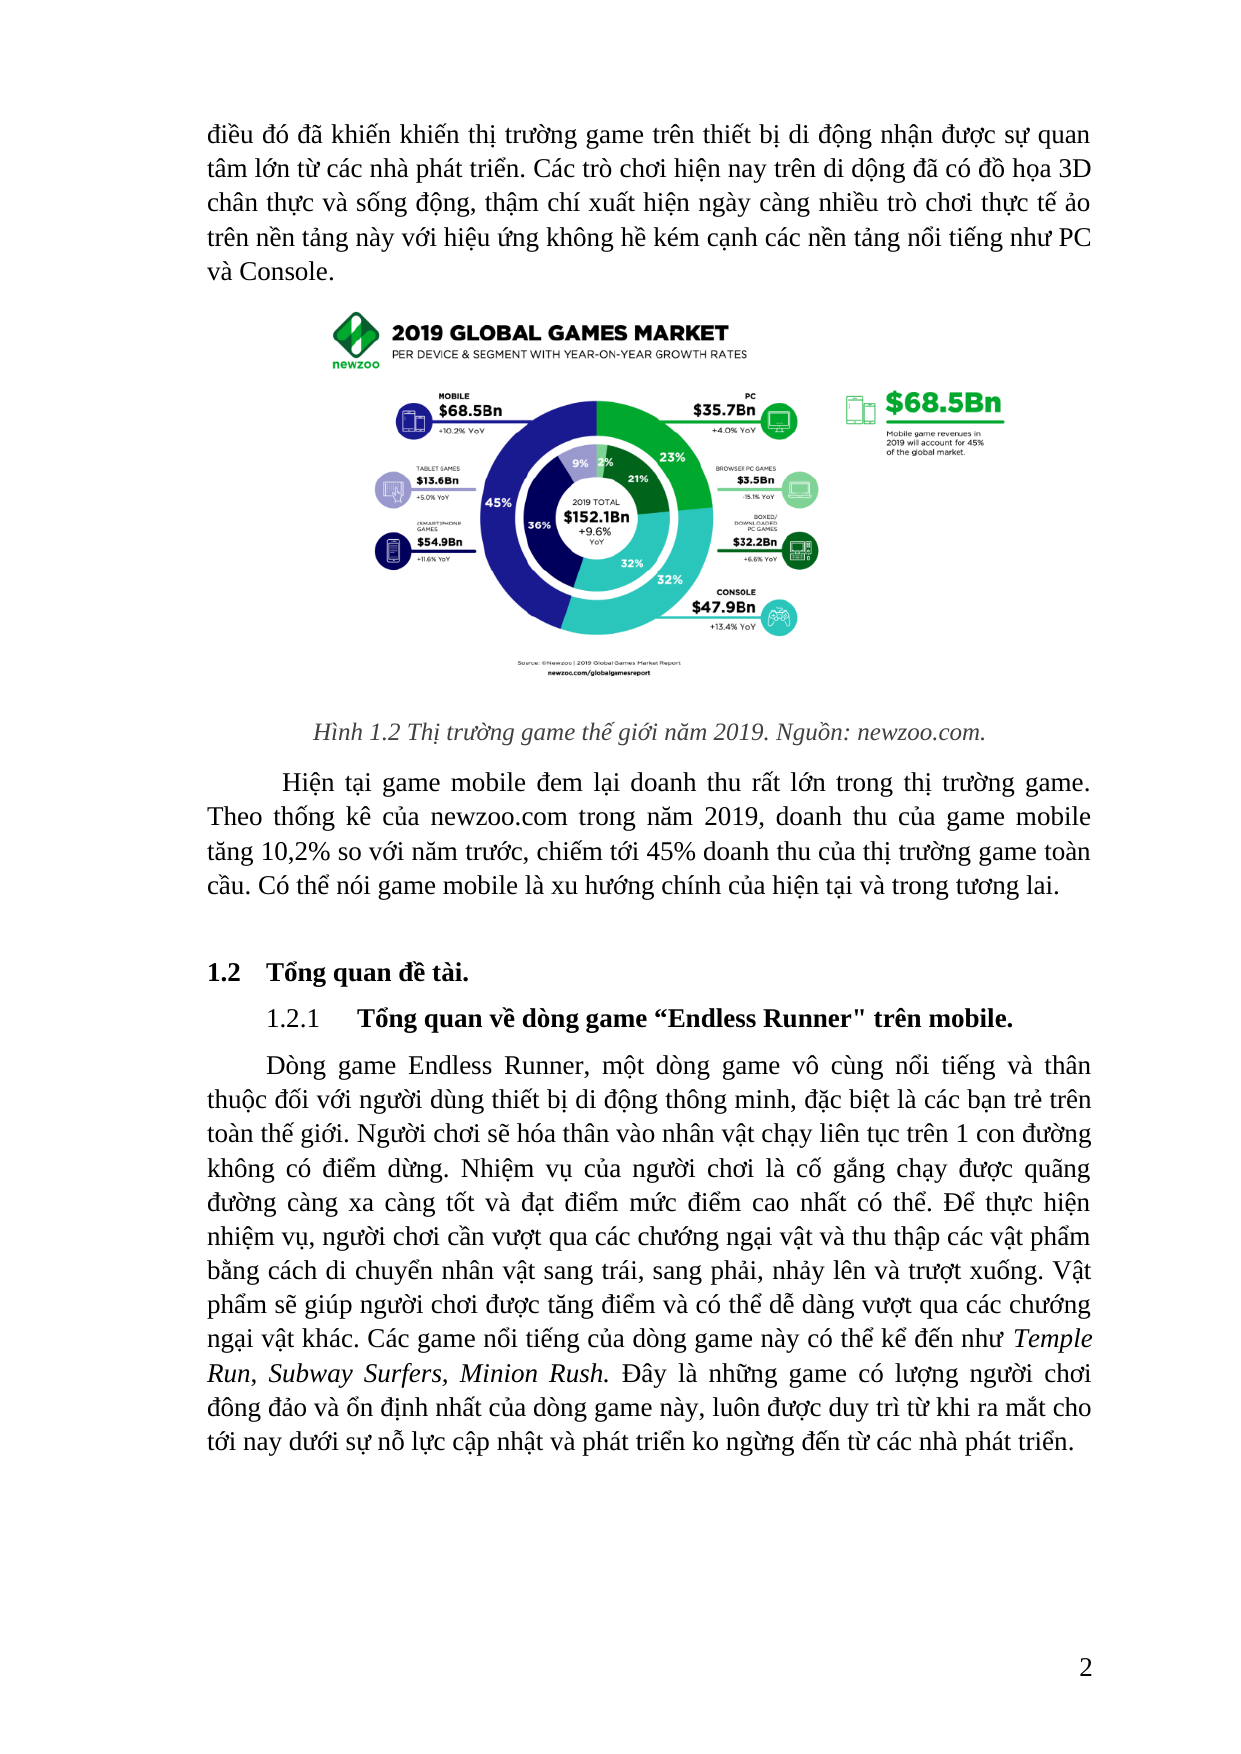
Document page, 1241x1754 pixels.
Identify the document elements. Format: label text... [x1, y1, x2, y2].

picture [312, 295, 1046, 708]
text Hiện tại game mobile đem lại doanh thu rất lớn trong thị trường game. Theo thống kê của newzoo.com trong năm 2019, doanh thu của game mobile tăng 10,2% so với năm trước, chiếm tới 45% doanh thu của thị trường game toàn cầu. Có thể nói game mobile là xu hướng chính của hiện tại và trong tương lai. [207, 766, 1092, 900]
subtitle Tổng quan đề tài. [207, 956, 1092, 987]
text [207, 118, 1092, 286]
text Dòng game Endless Runner, một dòng game vô cùng nổi tiếng và thân thuộc đối với người dùng thiết bị di động thông minh, đặc biệt là các bạn trẻ trên toàn thế giới. Người chơi sẽ hóa thân vào nhân vật chạy liên tục trên 1 con đường không có điểm dừng. Nhiệm vụ của người chơi là cố gắng chạy được quãng đường càng xa càng tốt và đạt điểm mức điểm cao nhất có thể. Để thực hiện nhiệm vụ, người chơi cần vượt qua các chướng ngại vật và thu thập các vật phẩm bằng cách di chuyển nhân vật sang trái, sang phải, nhảy lên và trượt xuống. Vật phẩm sẽ giúp người chơi được tăng điểm và có thể dễ dàng vượt qua các chướng ngại vật khác. Các game nổi tiếng của dòng game này có thể kể đến như Temple Run, Subway Surfers, Minion Rush. Đây là những game có lượng người chơi đông đảo và ổn định nhất của dòng game này, luôn được duy trì từ khi ra mắt cho tới nay dưới sự nỗ lực cập nhật và phát triển ko ngừng đến từ các nhà phát triển. [207, 1049, 1092, 1456]
subtitle Tổng quan về dòng game “Endless Runner" trên mobile. [266, 1003, 1092, 1034]
